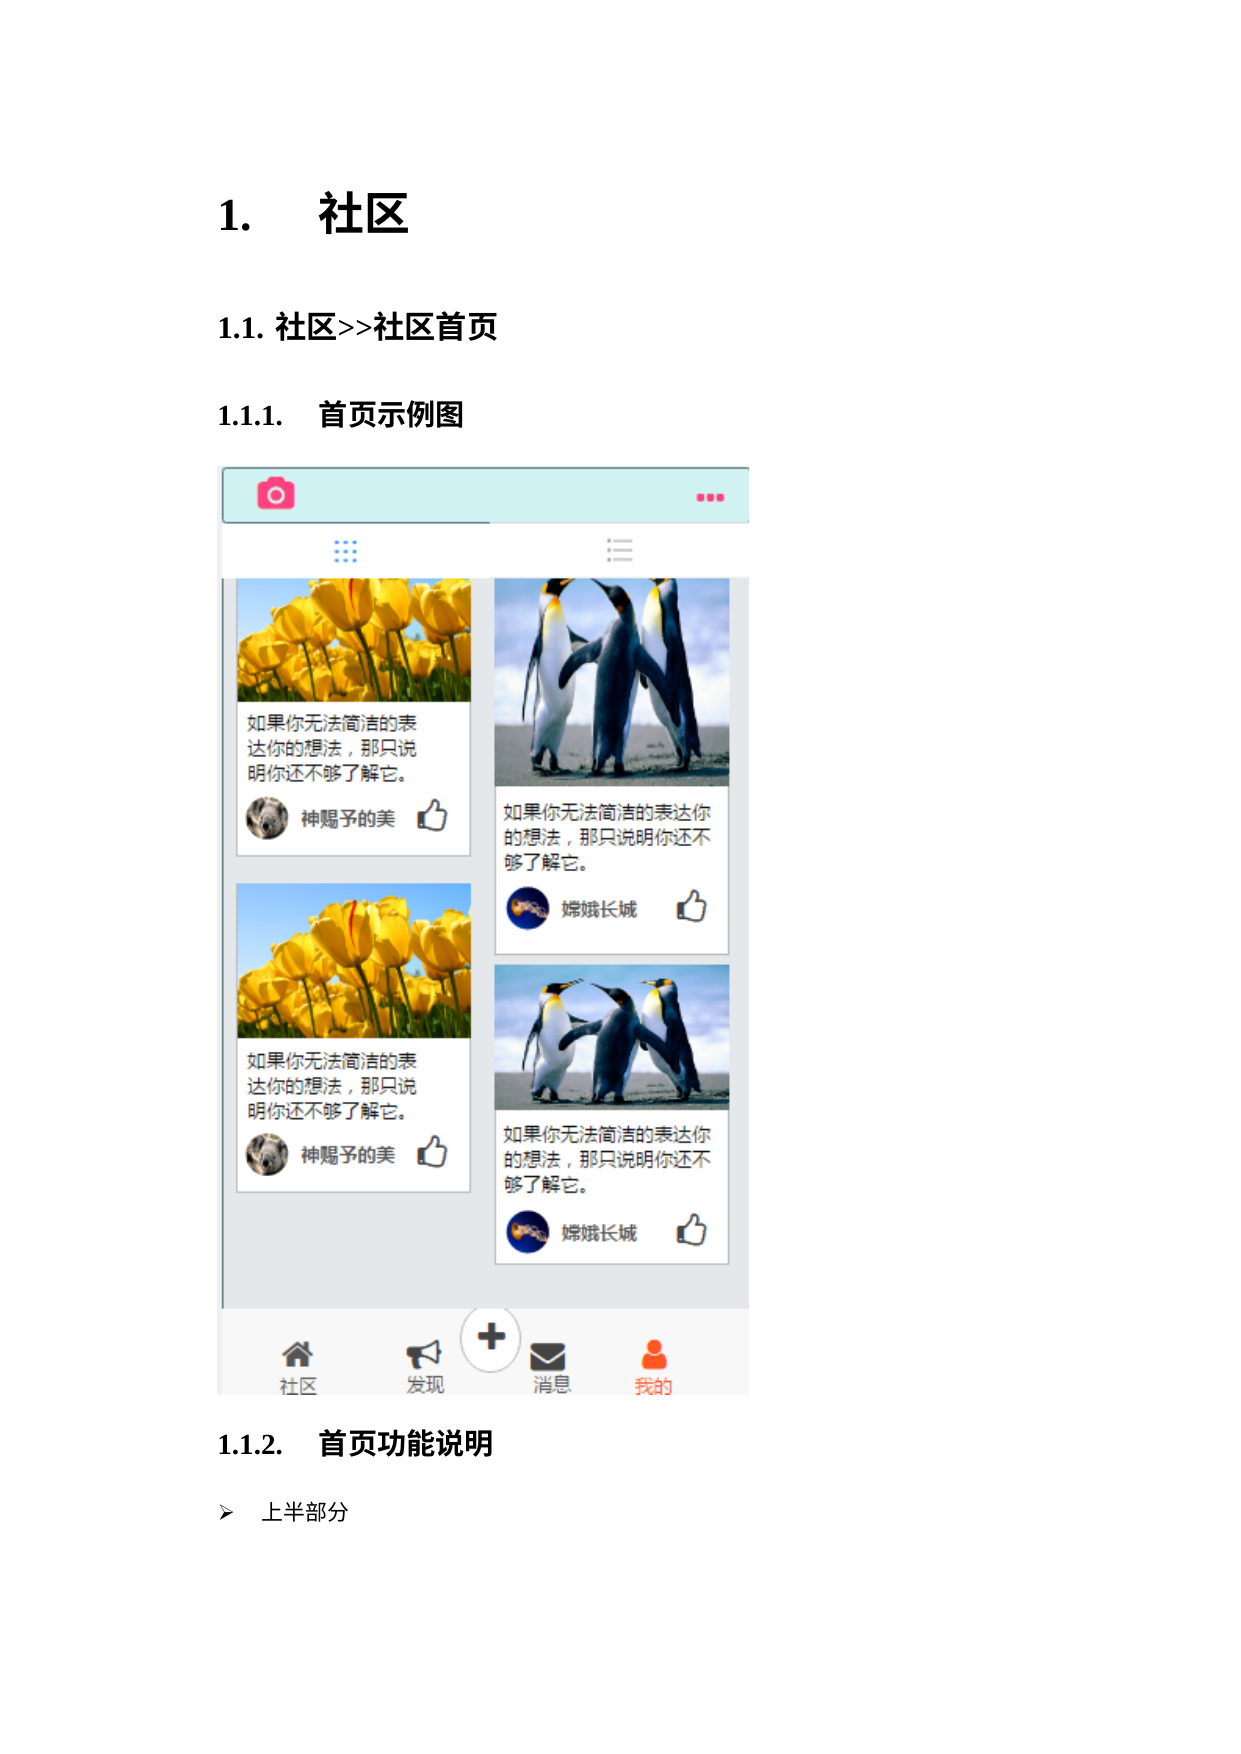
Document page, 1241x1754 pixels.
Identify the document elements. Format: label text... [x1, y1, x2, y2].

list 上半部分 [218, 1495, 1053, 1527]
subtitle 社区>>社区首页 [217, 293, 1053, 358]
subtitle 首页功能说明 [217, 1409, 1053, 1474]
subtitle 首页示例图 [217, 380, 1053, 445]
picture [217, 466, 750, 1395]
subtitle 社区 [217, 162, 1053, 259]
